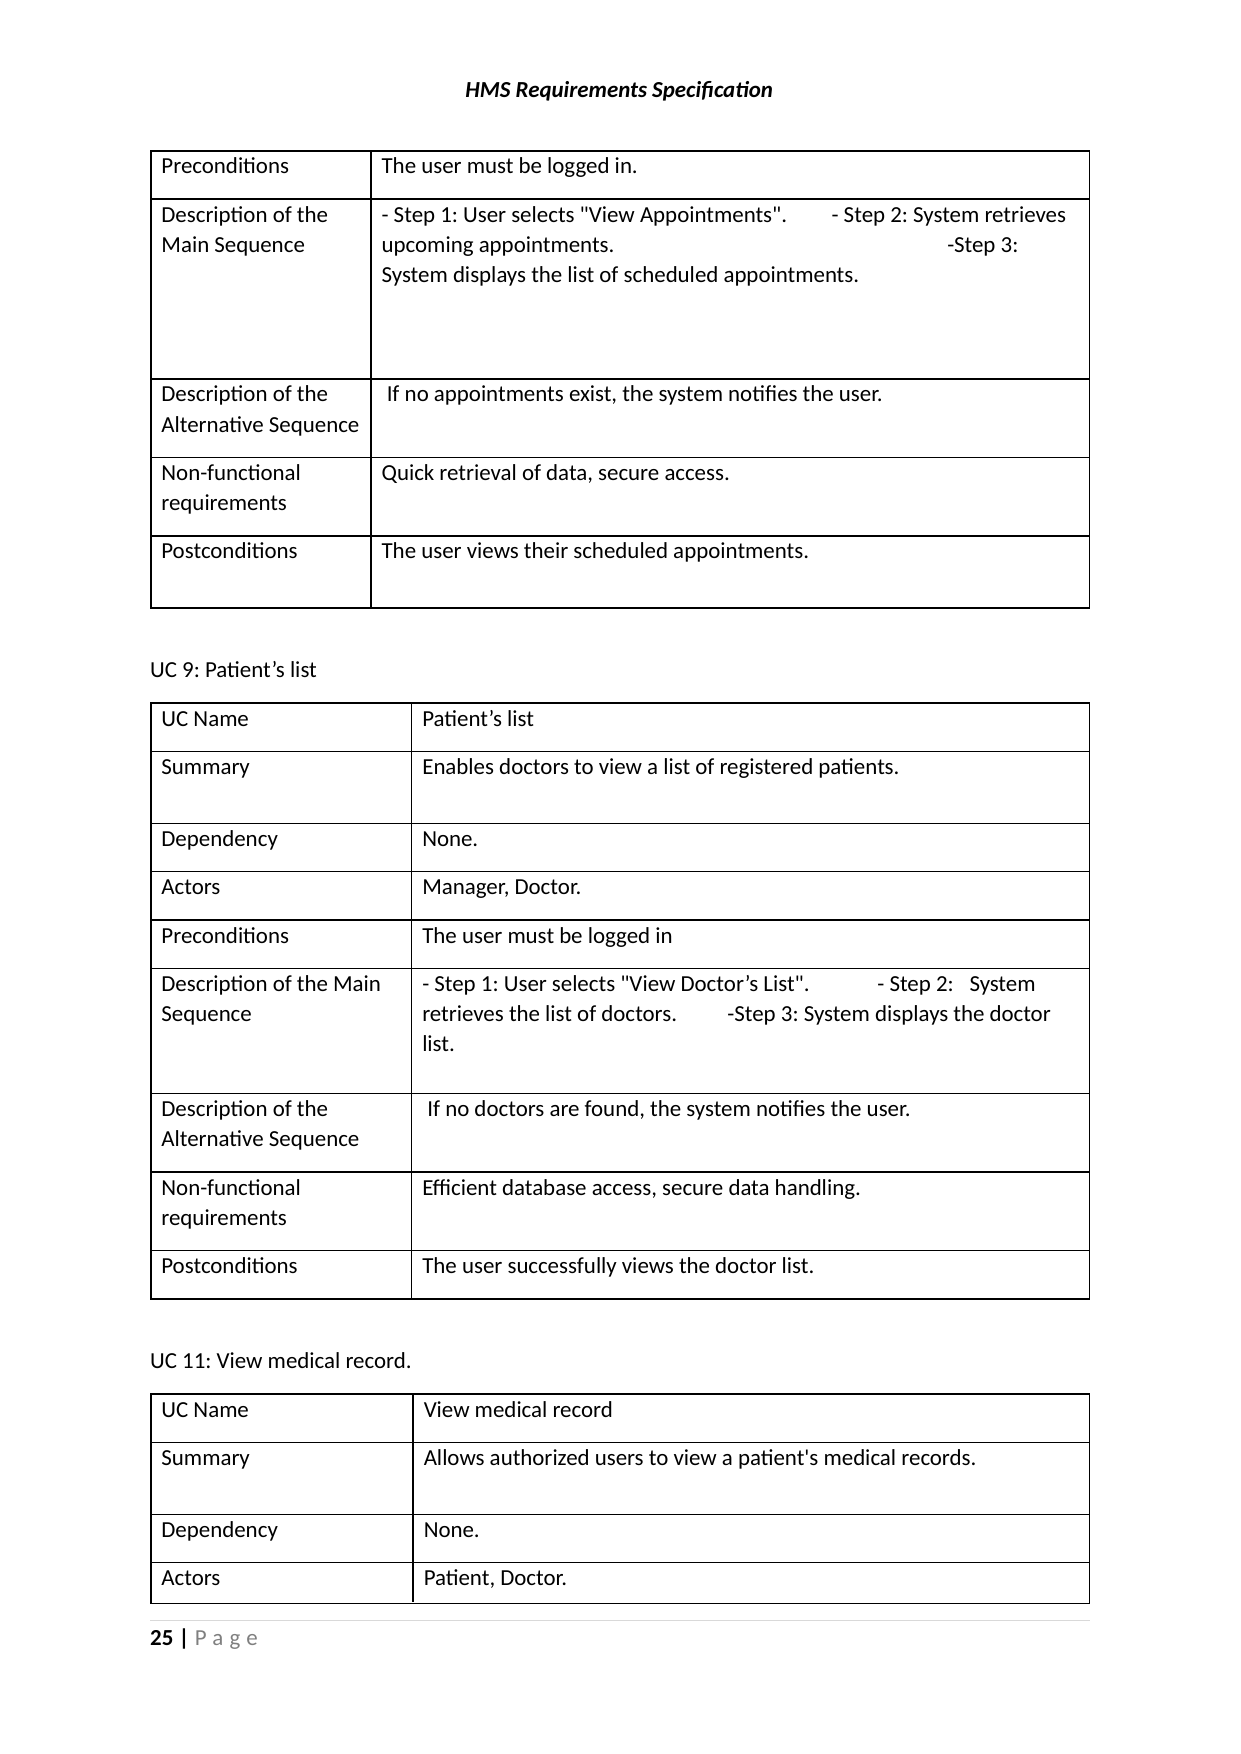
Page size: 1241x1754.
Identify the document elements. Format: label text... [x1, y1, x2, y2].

table_cell Non-functional requirements [152, 458, 370, 535]
text UC 11: View medical record. [150, 1346, 1090, 1374]
table_cell Actors [152, 1563, 412, 1602]
table_cell Manager, Doctor. [412, 872, 1089, 919]
table_cell If no doctors are found, the system notifies the user. [412, 1094, 1089, 1171]
table_cell Allows authorized users to view a patient's medical records. [414, 1443, 1089, 1513]
table_cell Summary [152, 752, 411, 822]
table_cell The user must be logged in. [372, 152, 1089, 198]
table_cell Efficient database access, secure data handling. [412, 1173, 1089, 1249]
table_cell The user must be logged in [412, 921, 1089, 967]
text UC 9: Patient’s list [150, 655, 1090, 683]
table_cell Quick retrieval of data, secure access. [372, 458, 1089, 535]
table_cell Description of the Alternative Sequence [152, 1094, 411, 1171]
table_cell Postconditions [152, 537, 370, 607]
table_cell Patient, Doctor. [414, 1563, 1089, 1602]
table_cell Dependency [152, 1515, 412, 1562]
table_cell Description of the Main Sequence [152, 969, 411, 1092]
table_cell Description of the Main Sequence [152, 200, 370, 378]
table_header Patient’s list [412, 704, 1089, 751]
table_cell The user successfully views the doctor list. [412, 1251, 1089, 1298]
table_cell Preconditions [152, 152, 370, 198]
table_cell Description of the Alternative Sequence [152, 380, 370, 457]
table_cell Summary [152, 1443, 412, 1513]
table_cell Dependency [152, 824, 411, 871]
table_cell Postconditions [152, 1251, 411, 1298]
table_cell Non-functional requirements [152, 1173, 411, 1249]
table_header UC Name [152, 1395, 412, 1442]
table_cell Preconditions [152, 921, 411, 967]
table_cell None. [414, 1515, 1089, 1562]
table_cell Enables doctors to view a list of registered patients. [412, 752, 1089, 822]
table_cell The user views their scheduled appointments. [372, 537, 1089, 607]
table_cell If no appointments exist, the system notifies the user. [372, 380, 1089, 457]
table_header View medical record [414, 1395, 1089, 1442]
table_cell Actors [152, 872, 411, 919]
table_cell - Step 1: User selects "View Appointments". - Step 2: System retrieves upcoming appointments. -Step 3: System displays the list of scheduled appointments. [372, 200, 1089, 378]
table_header UC Name [152, 704, 411, 751]
table_cell None. [412, 824, 1089, 871]
table_cell - Step 1: User selects "View Doctor’s List". - Step 2: System retrieves the list of doctors. -Step 3: System displays the doctor list. [412, 969, 1089, 1092]
